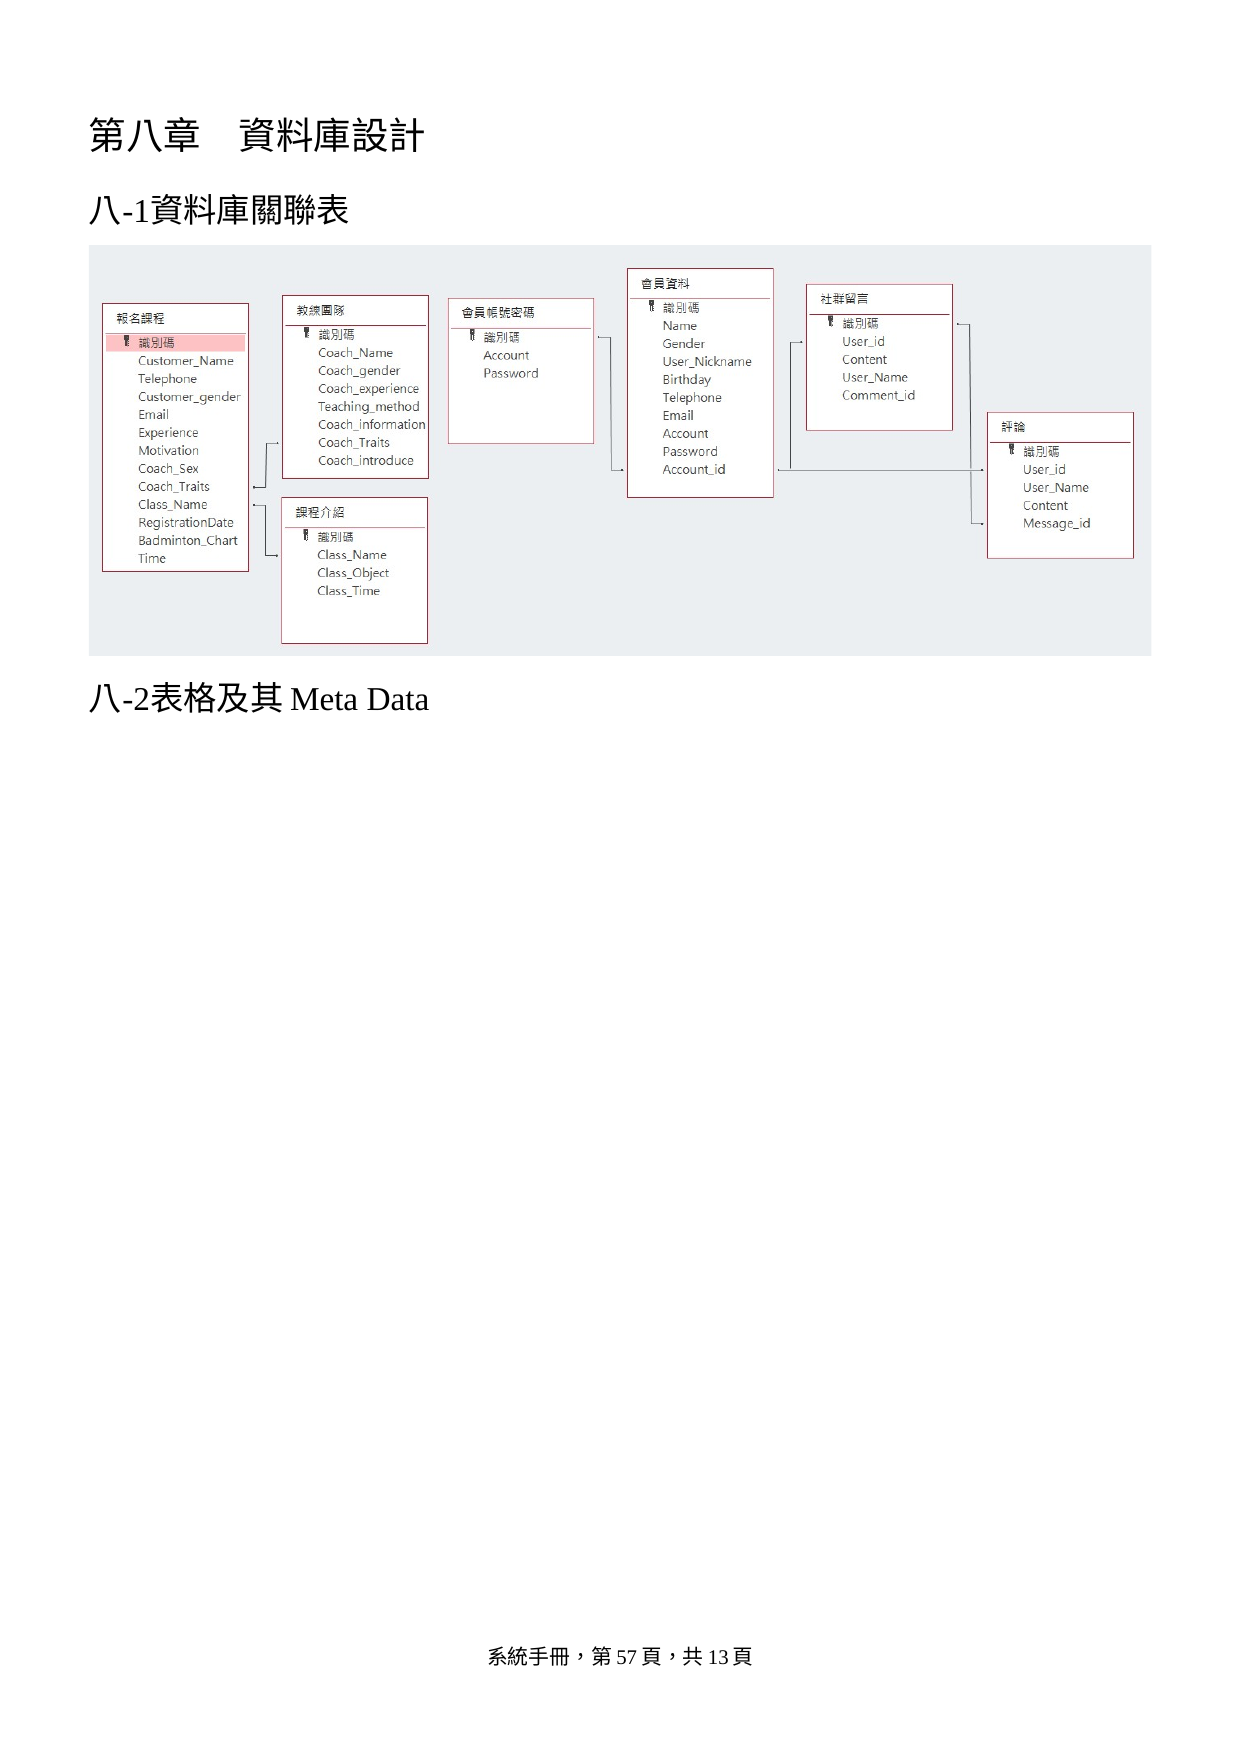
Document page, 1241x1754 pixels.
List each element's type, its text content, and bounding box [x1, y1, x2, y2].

subtitle 資料庫設計 [89, 96, 1152, 171]
subtitle 資料庫關聯表 [89, 171, 1152, 245]
picture [88, 245, 1152, 656]
subtitle 表格及其Meta Data [89, 658, 1152, 733]
